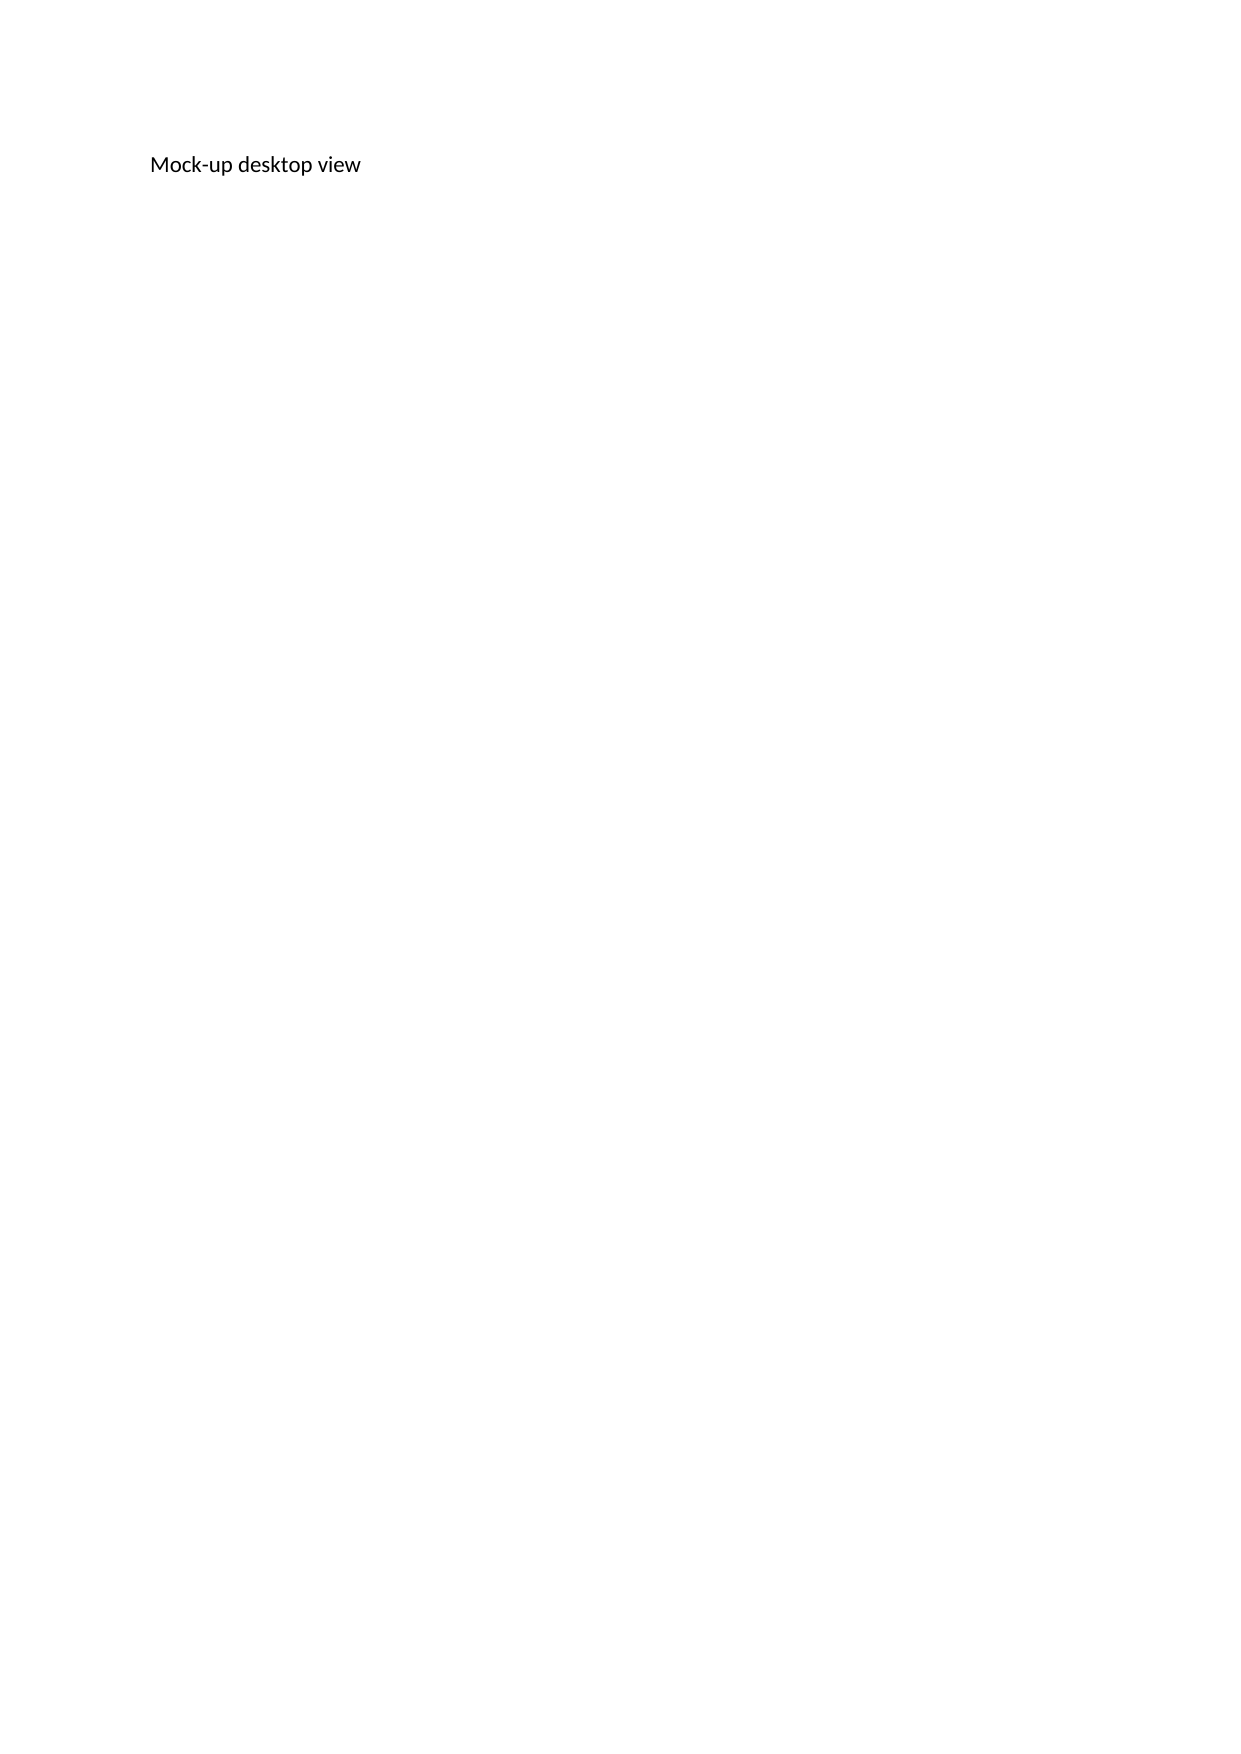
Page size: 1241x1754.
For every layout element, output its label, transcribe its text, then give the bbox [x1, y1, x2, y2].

text Mock-up desktop view [150, 150, 1090, 178]
